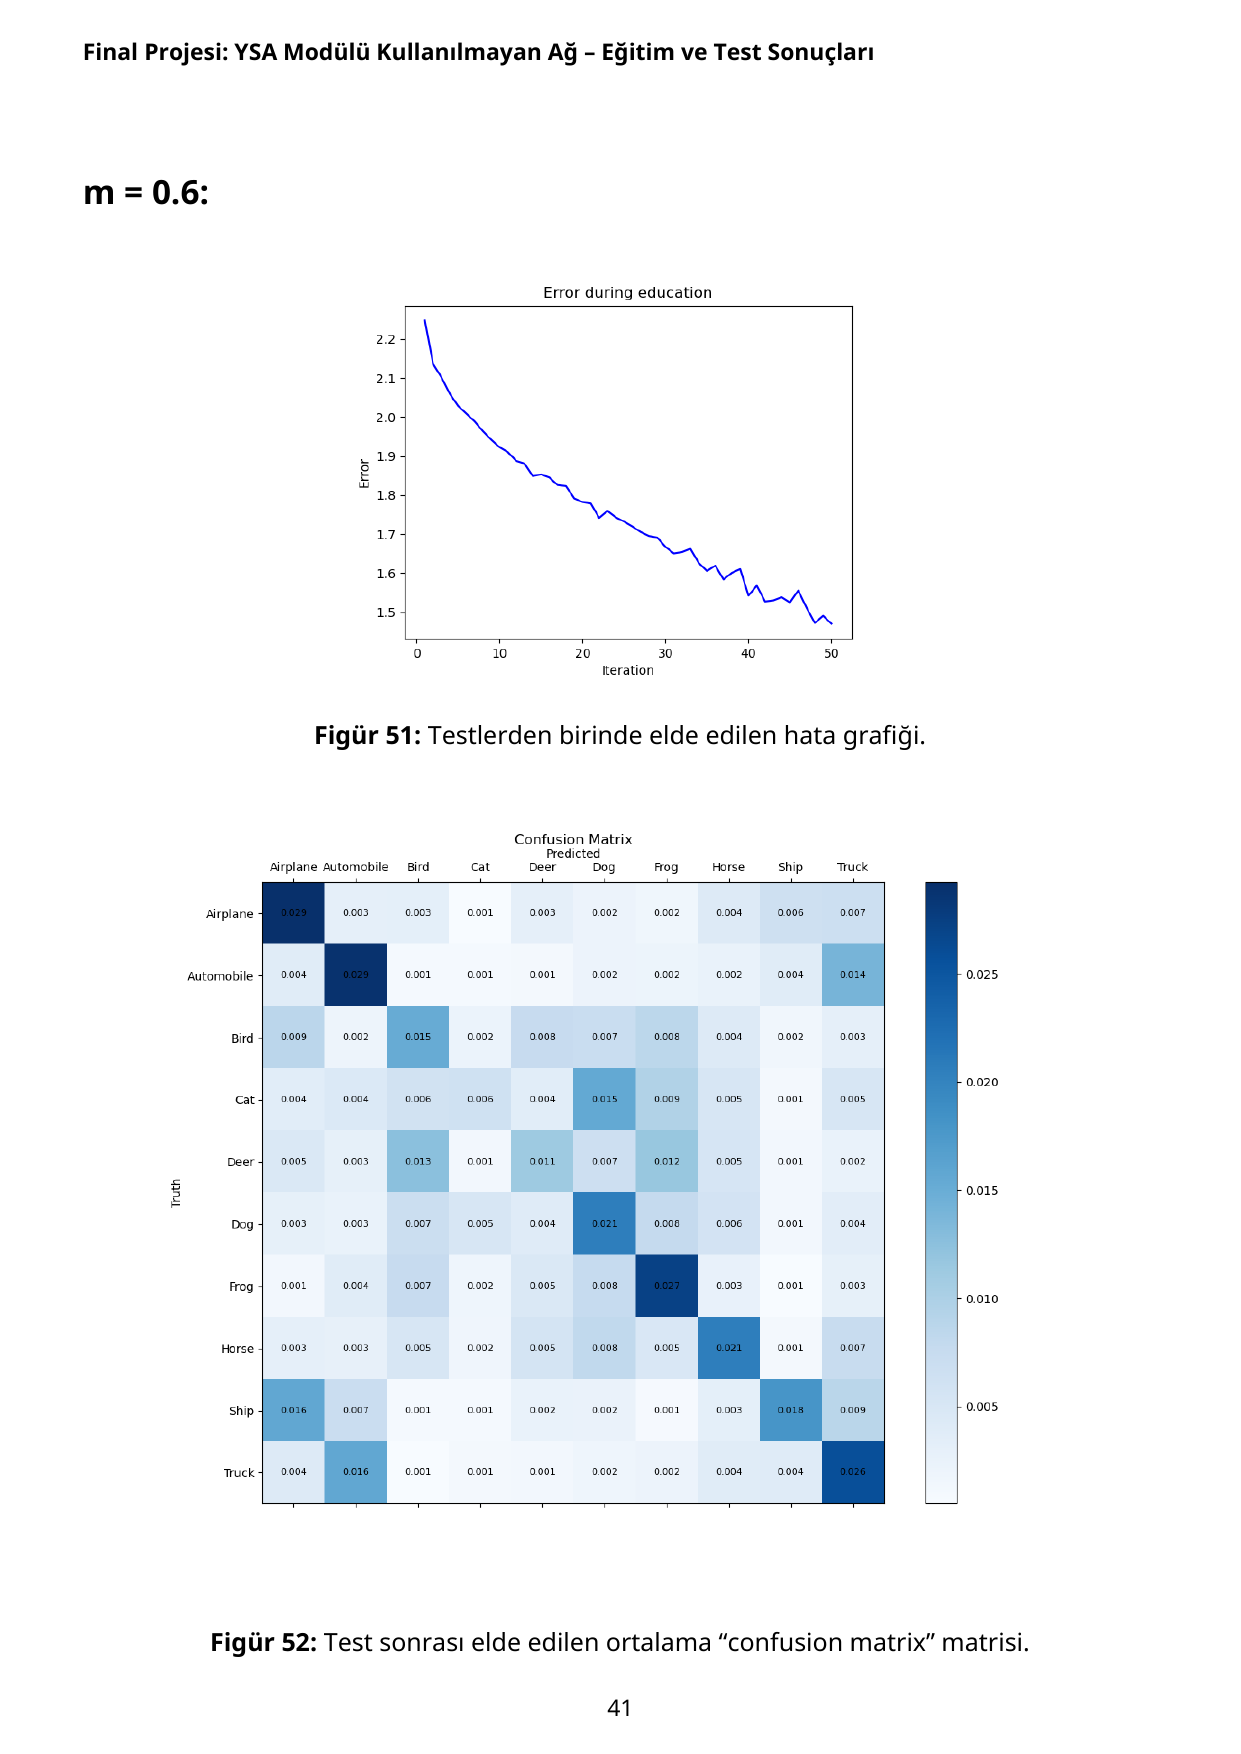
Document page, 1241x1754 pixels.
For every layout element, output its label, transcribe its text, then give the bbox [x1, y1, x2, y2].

text Figür 52: Test sonrası elde edilen ortalama “confusion matrix” matrisi. [83, 1624, 1157, 1658]
picture [82, 785, 1158, 1592]
picture [332, 253, 908, 686]
text m = 0.6: [83, 168, 1157, 214]
text Figür 51: Testlerden birinde elde edilen hata grafiği. [83, 718, 1157, 752]
